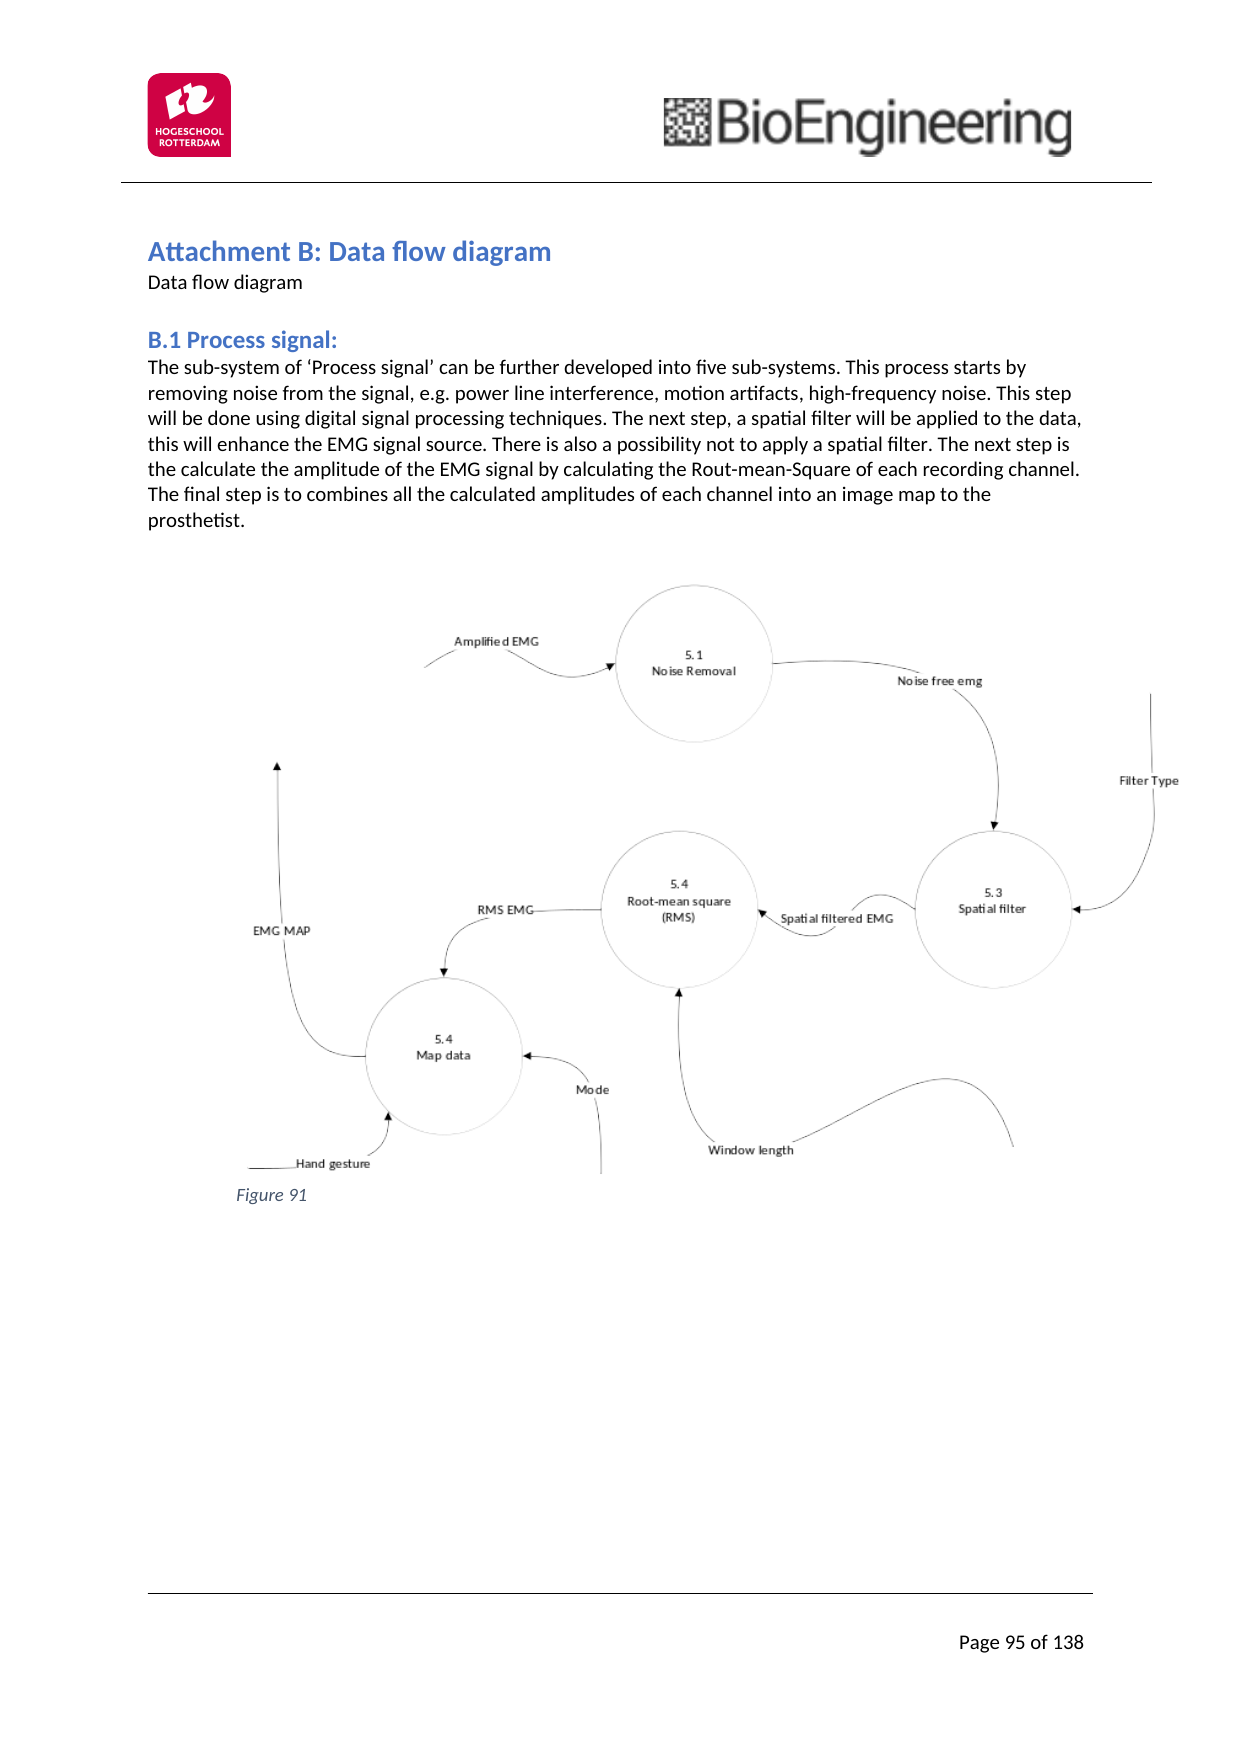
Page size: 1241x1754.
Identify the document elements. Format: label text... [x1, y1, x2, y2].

text The sub-system of ‘Process signal’ can be further developed into five sub-systems. This process starts by removing noise from the signal, e.g. power line interference, motion artifacts, high-frequency noise. This step will be done using digital signal processing techniques. The next step, a spatial filter will be applied to the data, this will enhance the EMG signal source. There is also a possibility not to apply a spatial filter. The next step is the calculate the amplitude of the EMG signal by calculating the Rout-mean-Square of each recording channel. The final step is to combines all the calculated amplitudes of each channel into an image map to the prosthetist. [148, 354, 1093, 532]
subtitle Attachment B: Data flow diagram [148, 233, 1093, 269]
picture [147, 73, 231, 157]
picture [663, 98, 1072, 157]
text Data flow diagram [148, 269, 1093, 294]
subtitle B.1 Process signal: [148, 324, 1093, 354]
text Figure 91 [236, 1183, 1093, 1206]
